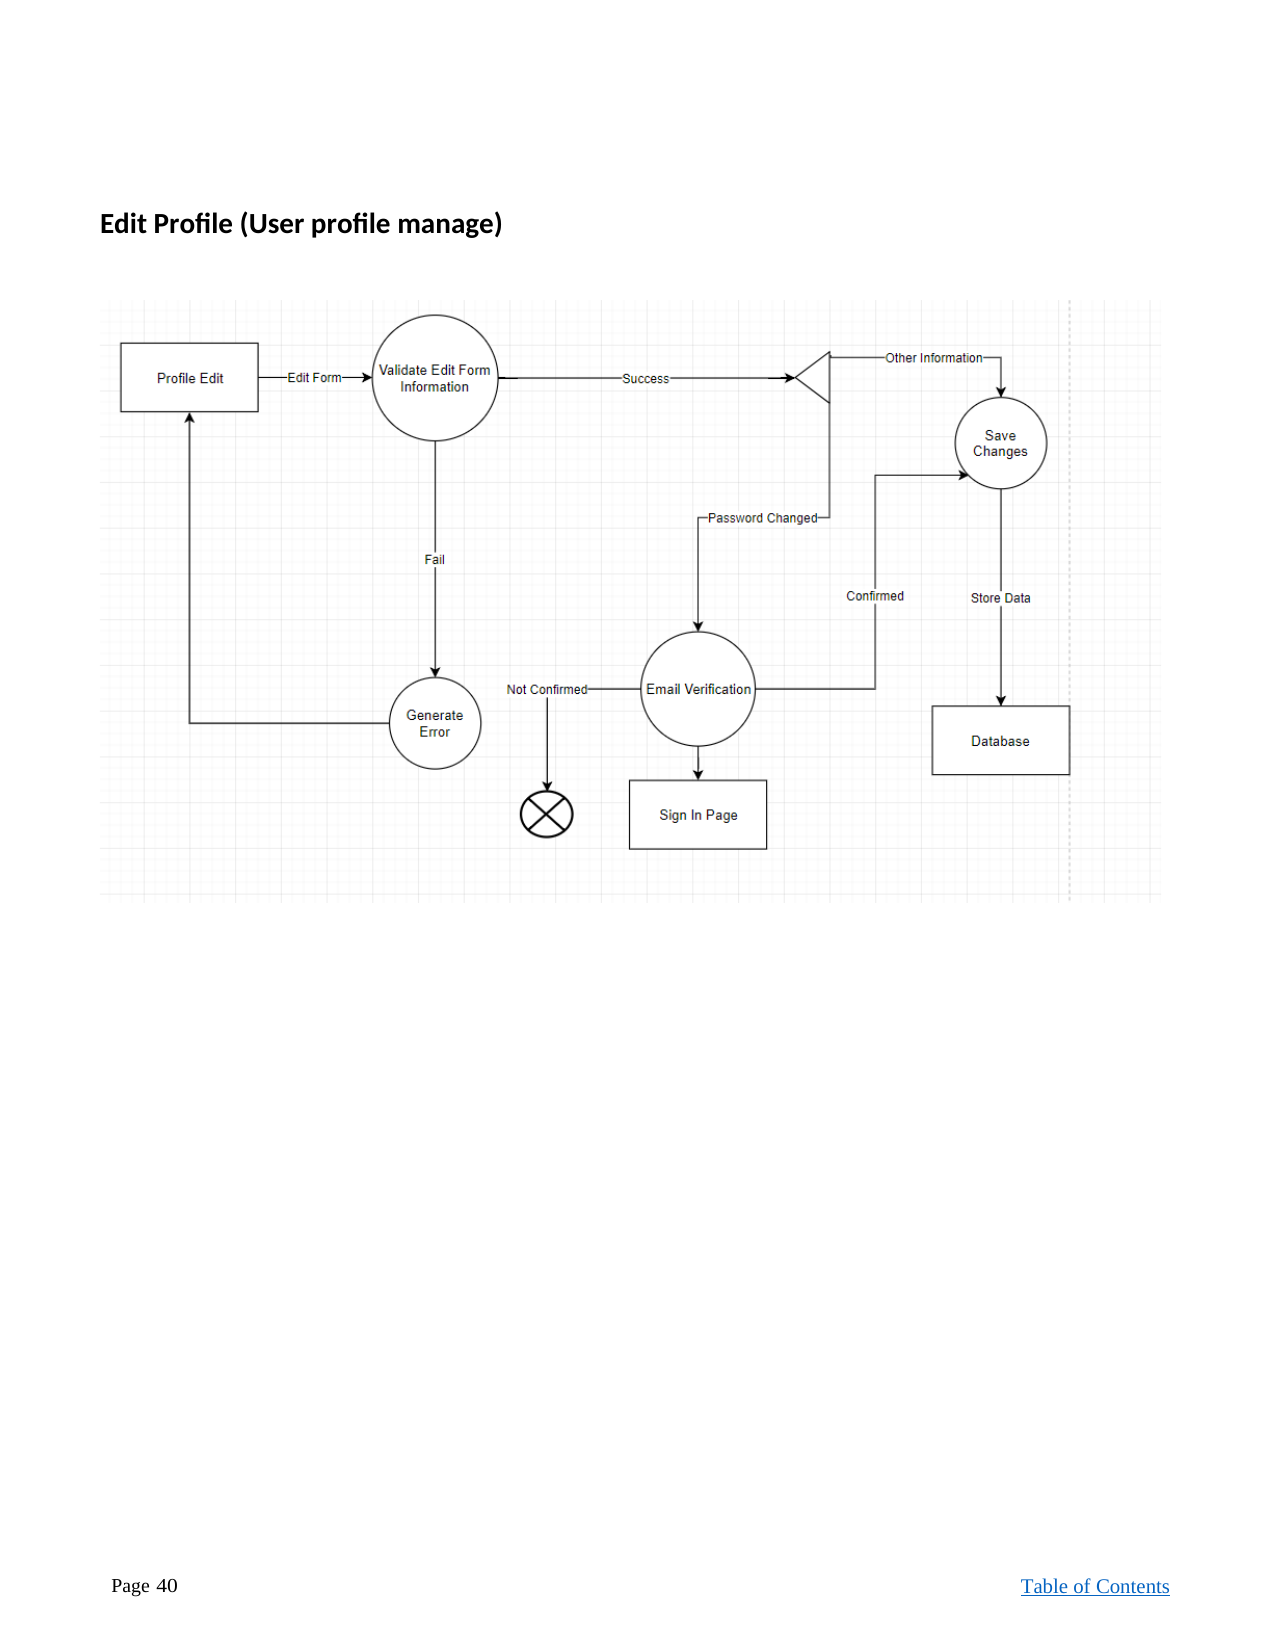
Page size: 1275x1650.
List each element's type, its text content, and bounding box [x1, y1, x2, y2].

subtitle Edit Profile (User profile manage) [100, 205, 1175, 241]
picture [99, 299, 1162, 903]
